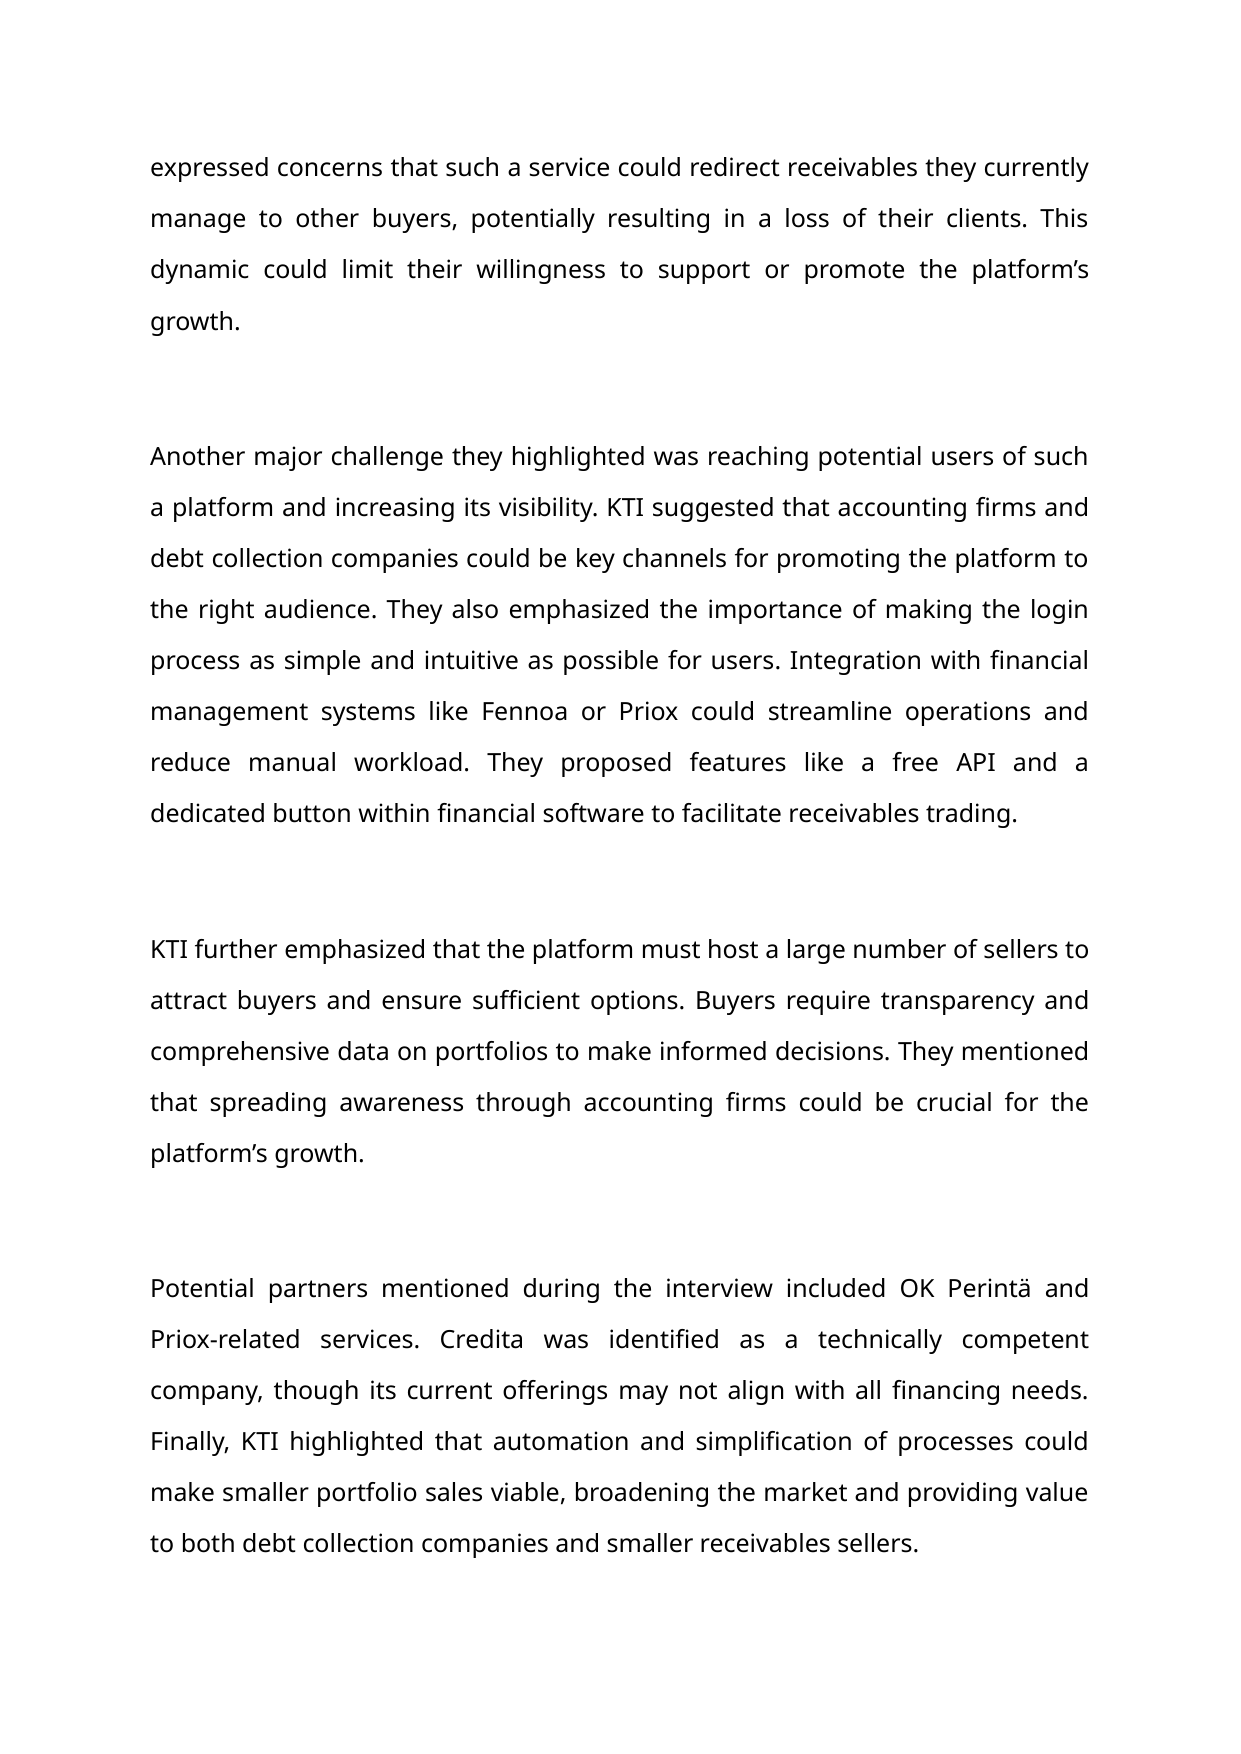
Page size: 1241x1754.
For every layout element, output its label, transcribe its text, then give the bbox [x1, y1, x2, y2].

text KTI further emphasized that the platform must host a large number of sellers to attract buyers and ensure sufficient options. Buyers require transparency and comprehensive data on portfolios to make informed decisions. They mentioned that spreading awareness through accounting firms could be crucial for the platform’s growth. [150, 931, 1090, 1169]
text Another major challenge they highlighted was reaching potential users of such a platform and increasing its visibility. KTI suggested that accounting firms and debt collection companies could be key channels for promoting the platform to the right audience. They also emphasized the importance of making the login process as simple and intuitive as possible for users. Integration with financial management systems like Fennoa or Priox could streamline operations and reduce manual workload. They proposed features like a free API and a dedicated button within financial software to facilitate receivables trading. [150, 438, 1090, 830]
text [150, 150, 1090, 337]
text Potential partners mentioned during the interview included OK Perintä and Priox-related services. Credita was identified as a technically competent company, though its current offerings may not align with all financing needs. Finally, KTI highlighted that automation and simplification of processes could make smaller portfolio sales viable, broadening the market and providing value to both debt collection companies and smaller receivables sellers. [150, 1271, 1090, 1560]
